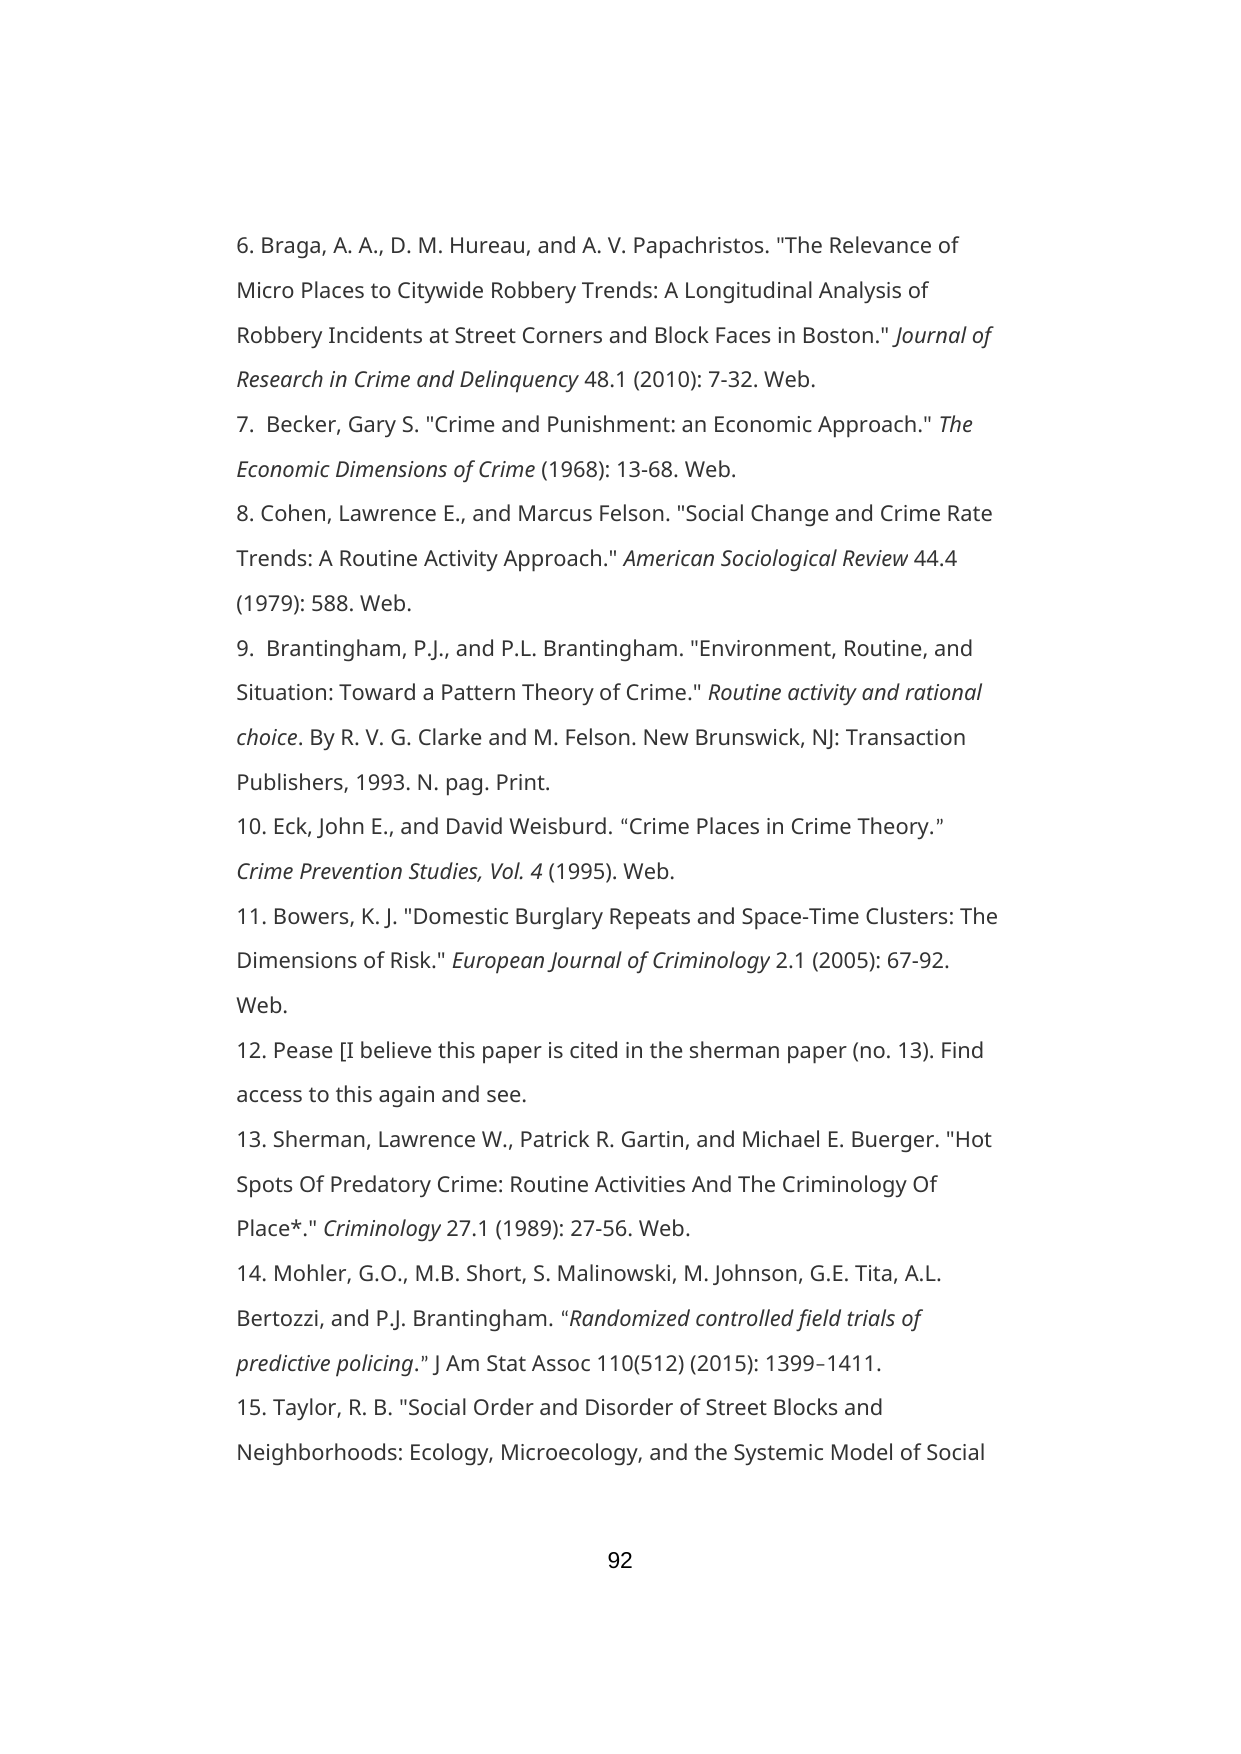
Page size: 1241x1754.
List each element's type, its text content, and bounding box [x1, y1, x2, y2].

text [236, 1392, 1004, 1467]
text 7. Becker, Gary S. "Crime and Punishment: an Economic Approach." The Economic Dimensions of Crime (1968): 13-68. Web. [236, 409, 1004, 483]
text 9. Brantingham, P.J., and P.L. Brantingham. "Environment, Routine, and Situation: Toward a Pattern Theory of Crime." Routine activity and rational choice. By R. V. G. Clarke and M. Felson. New Brunswick, NJ: Transaction Publishers, 1993. N. pag. Print. [236, 632, 1004, 796]
text 11. Bowers, K. J. "Domestic Burglary Repeats and Space-Time Clusters: The Dimensions of Risk." European Journal of Criminology 2.1 (2005): 67-92. Web. [236, 901, 1004, 1020]
text 10. Eck, John E., and David Weisburd. “Crime Places in Crime Theory.” Crime Prevention Studies, Vol. 4 (1995). Web. [236, 811, 1004, 886]
text 13. Sherman, Lawrence W., Patrick R. Gartin, and Michael E. Buerger. "Hot Spots Of Predatory Crime: Routine Activities And The Criminology Of Place*." Criminology 27.1 (1989): 27-56. Web. [236, 1124, 1004, 1243]
text 6. Braga, A. A., D. M. Hureau, and A. V. Papachristos. "The Relevance of Micro Places to Citywide Robbery Trends: A Longitudinal Analysis of Robbery Incidents at Street Corners and Block Faces in Boston." Journal of Research in Crime and Delinquency 48.1 (2010): 7-32. Web. [236, 230, 1004, 394]
text 8. Cohen, Lawrence E., and Marcus Felson. "Social Change and Crime Rate Trends: A Routine Activity Approach." American Sociological Review 44.4 (1979): 588. Web. [236, 498, 1004, 618]
text 14. Mohler, G.O., M.B. Short, S. Malinowski, M. Johnson, G.E. Tita, A.L. Bertozzi, and P.J. Brantingham. “Randomized controlled field trials of predictive policing.” J Am Stat Assoc 110(512) (2015): 1399–1411. [236, 1258, 1004, 1377]
text 12. Pease [I believe this paper is cited in the sherman paper (no. 13). Find access to this again and see. [236, 1035, 1004, 1109]
